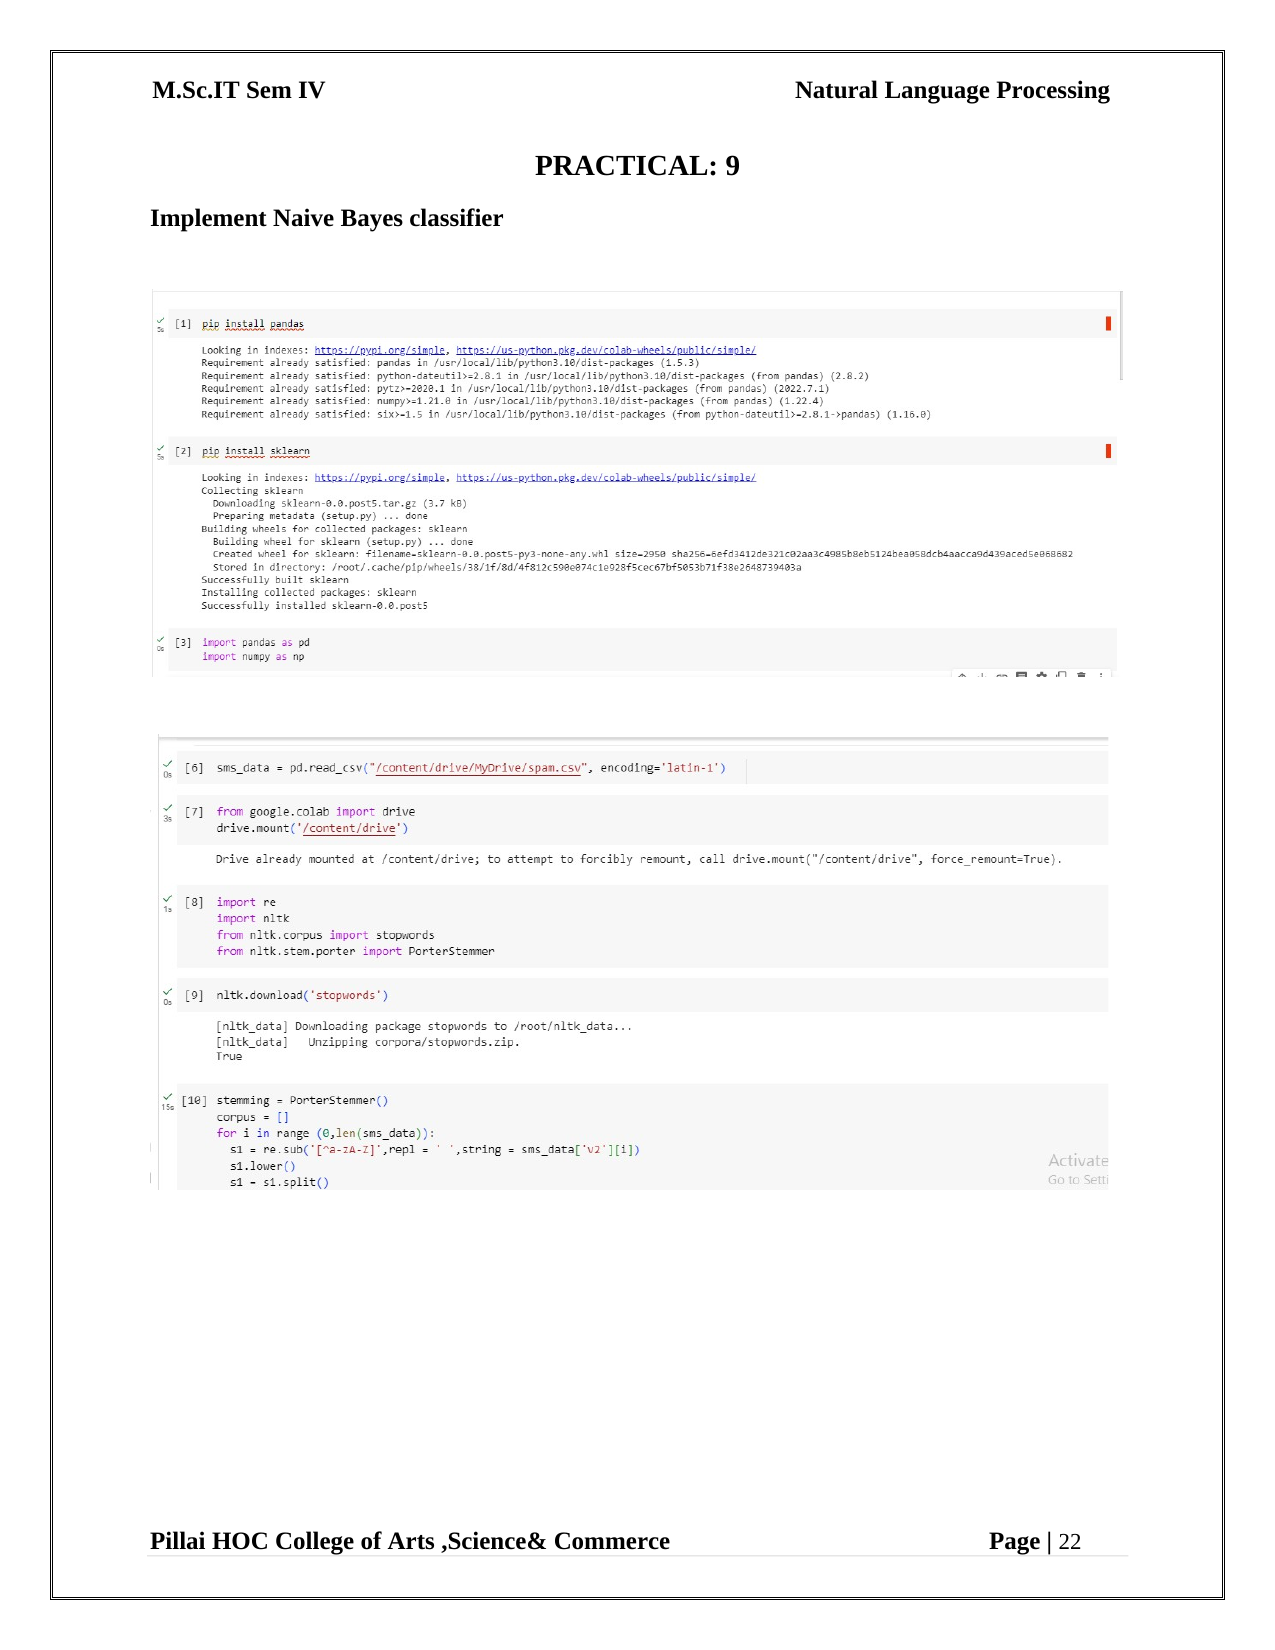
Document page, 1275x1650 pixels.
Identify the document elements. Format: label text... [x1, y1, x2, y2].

subtitle PRACTICAL: 9 [535, 148, 1139, 182]
picture [152, 289, 1123, 677]
picture [150, 734, 1109, 1190]
text Implement Naive Bayes classifier [150, 203, 508, 231]
